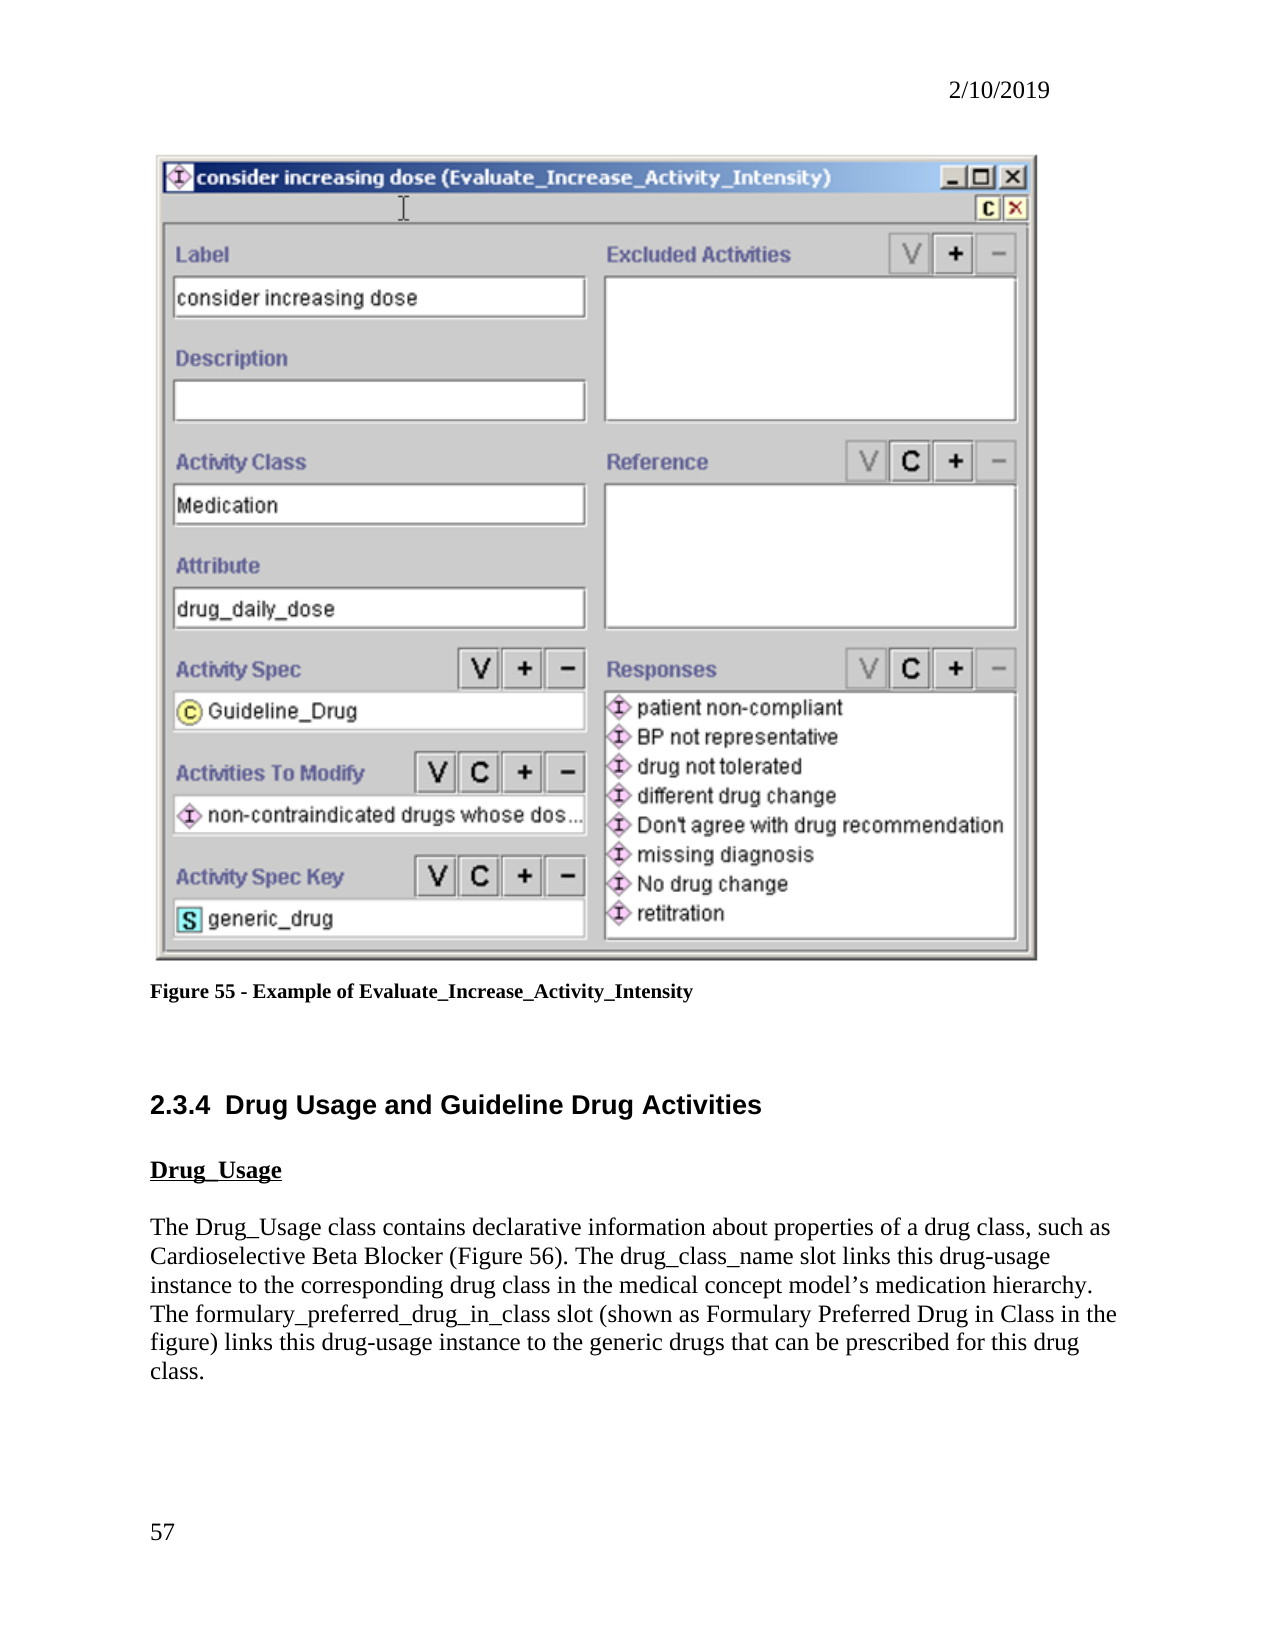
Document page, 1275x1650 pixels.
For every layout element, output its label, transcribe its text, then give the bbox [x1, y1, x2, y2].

subtitle Drug Usage and Guideline Drug Activities [150, 1089, 1125, 1120]
picture [150, 150, 1042, 967]
text Drug_Usage [150, 1155, 1125, 1184]
